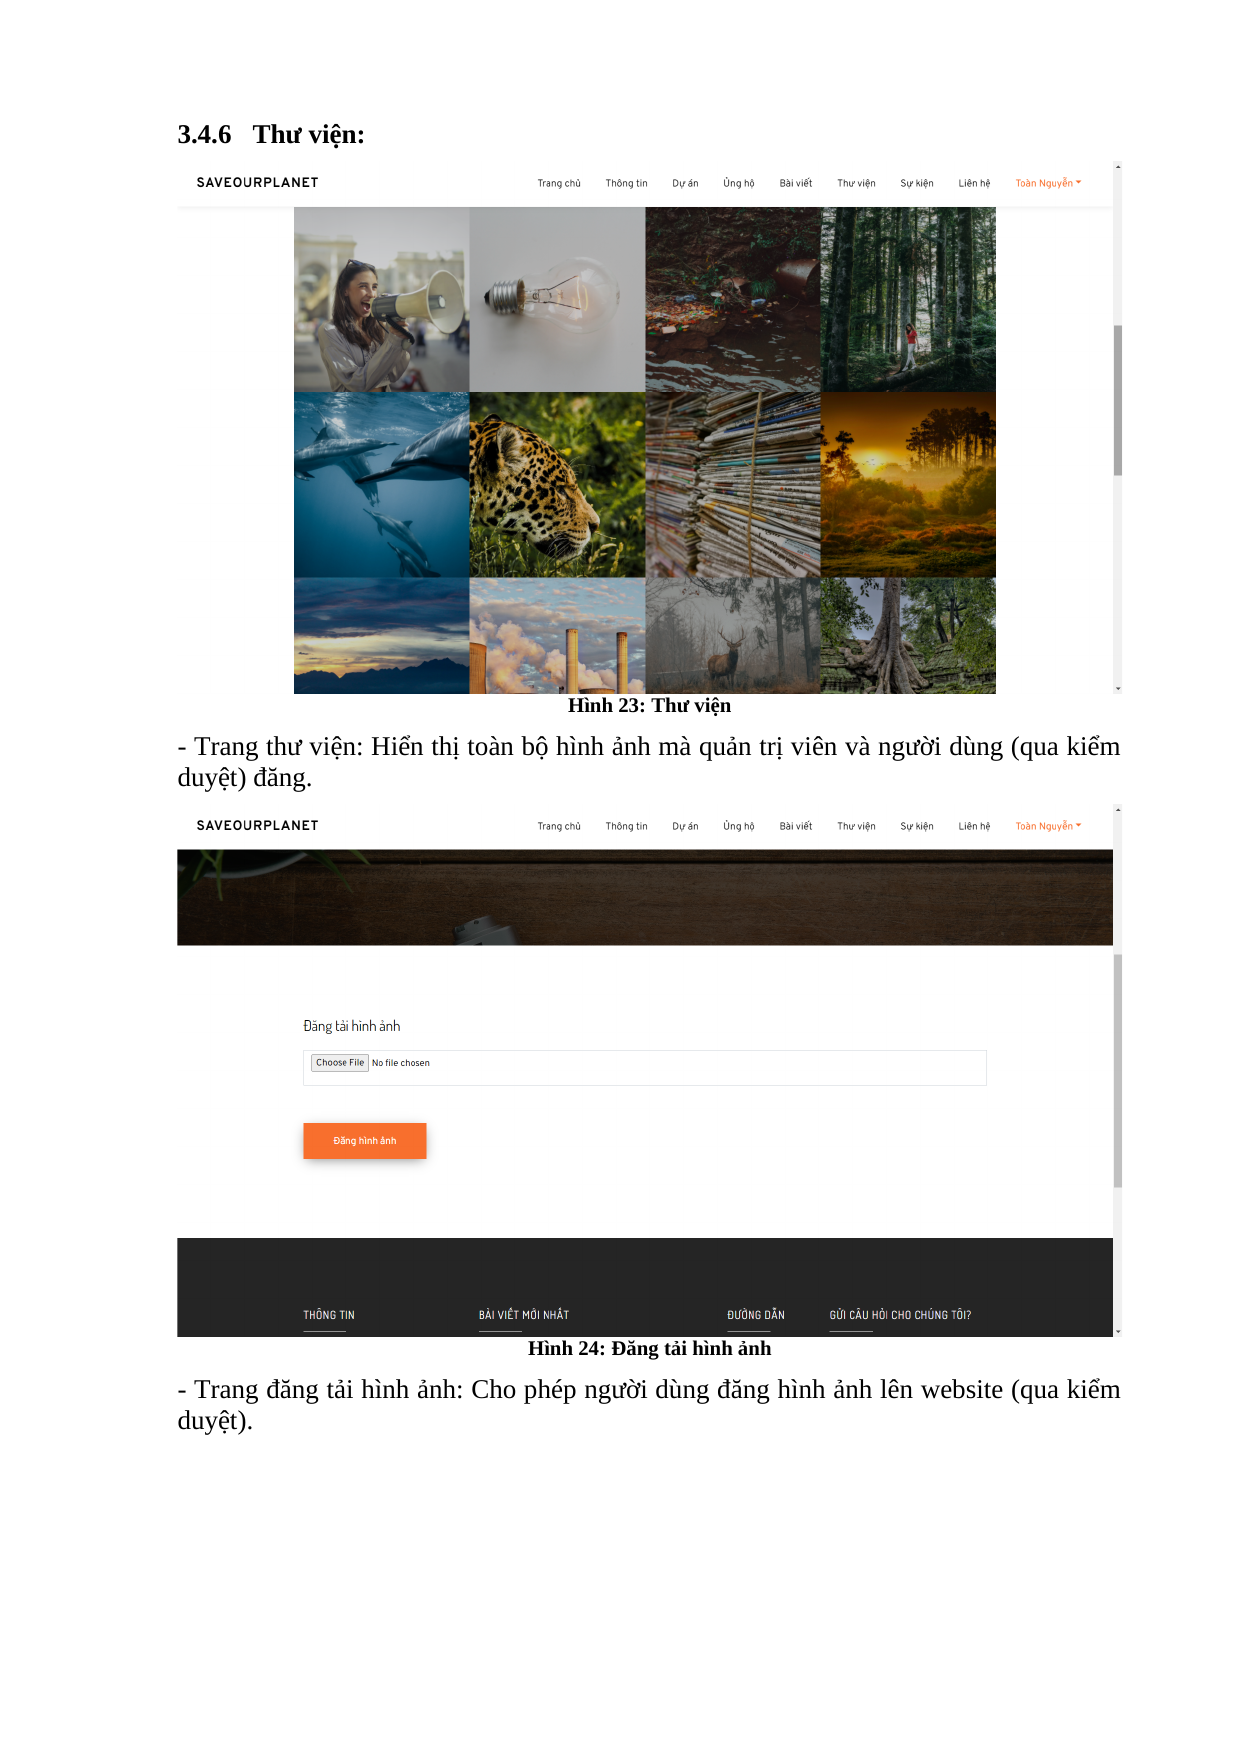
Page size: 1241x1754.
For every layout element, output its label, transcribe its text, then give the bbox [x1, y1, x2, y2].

picture [177, 161, 1123, 694]
text - Trang đăng tải hình ảnh: Cho phép người dùng đăng hình ảnh lên website (qua kiểm duyệt). [177, 1373, 1122, 1435]
text Hình 23: Thư viện [177, 694, 1122, 717]
text Hình 24: Đăng tải hình ảnh [177, 1337, 1122, 1360]
text - Trang thư viện: Hiển thị toàn bộ hình ảnh mà quản trị viên và người dùng (qua kiểm duyệt) đăng. [177, 730, 1122, 792]
subtitle Thư viện: [177, 118, 1122, 149]
picture [177, 804, 1123, 1337]
